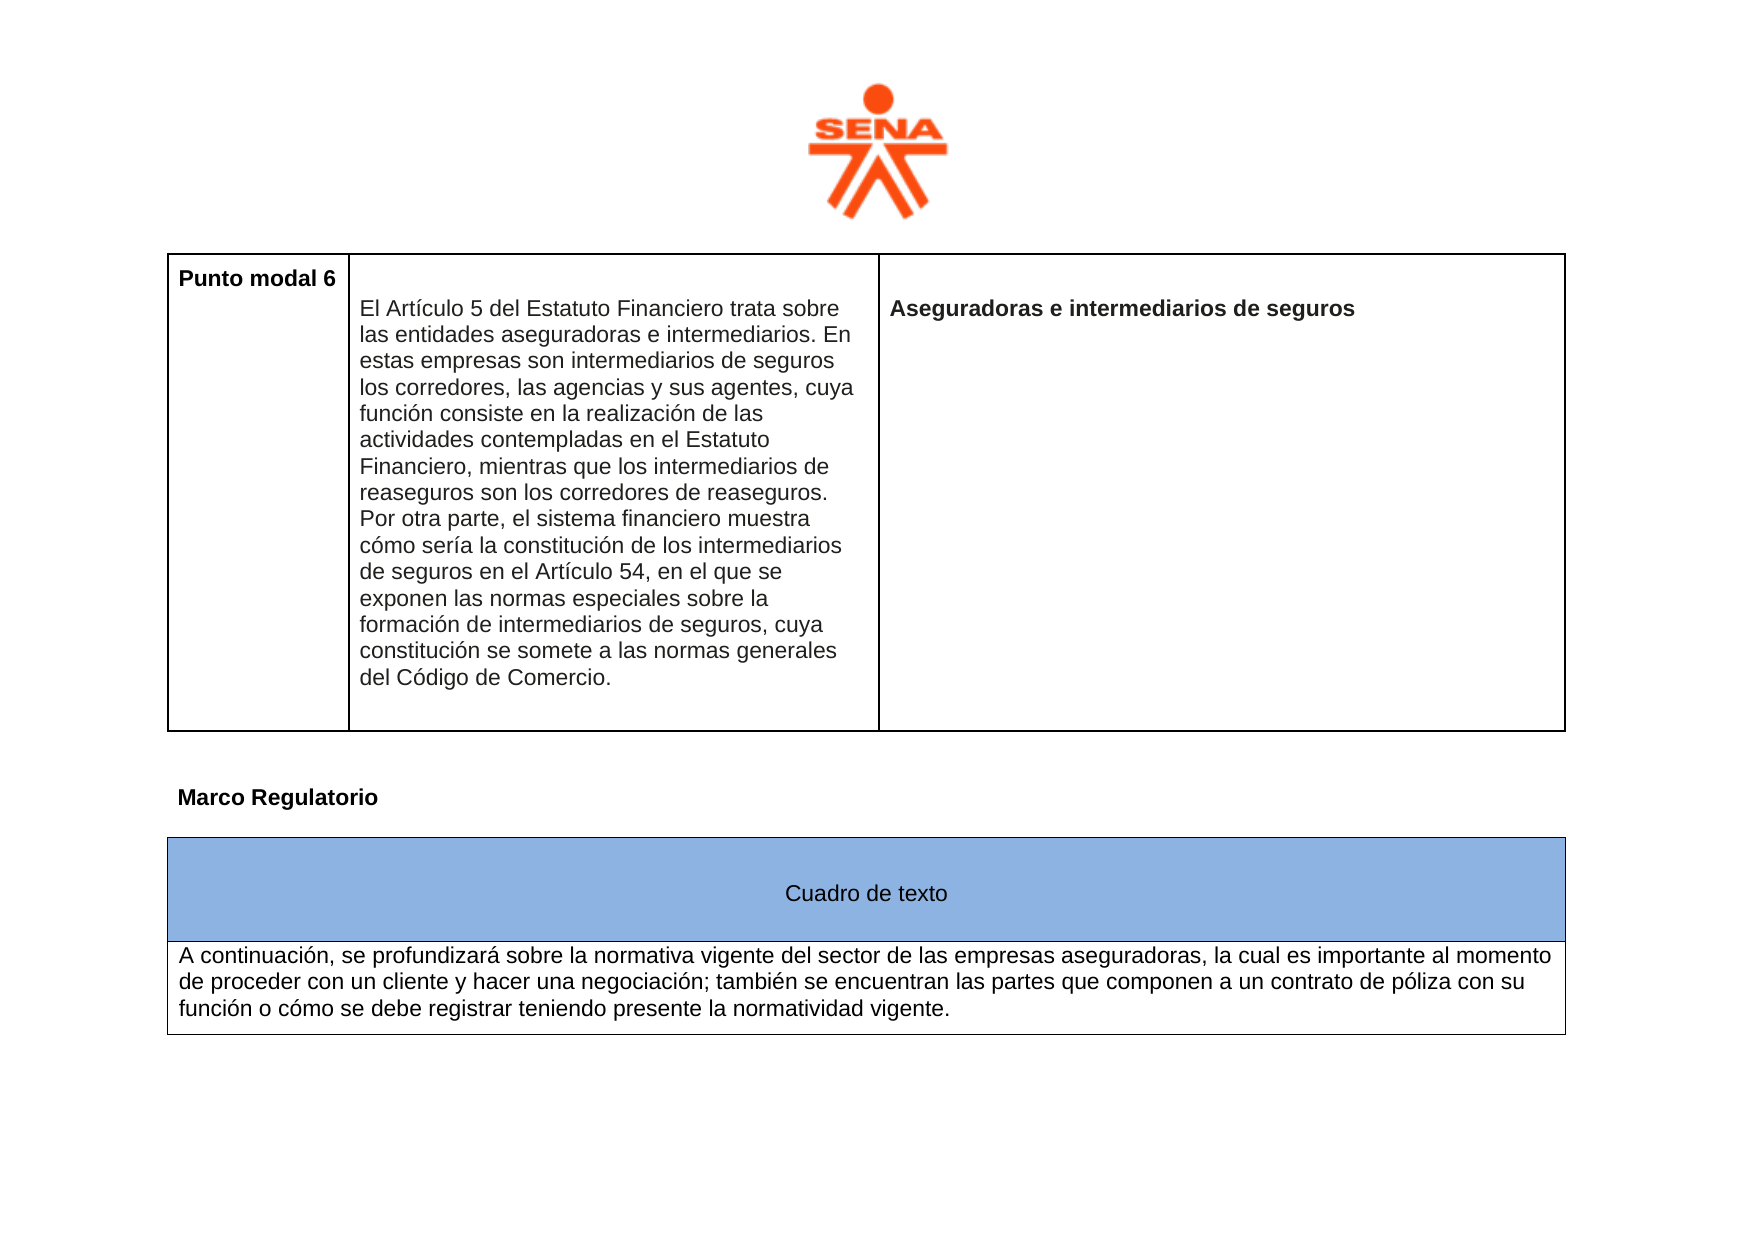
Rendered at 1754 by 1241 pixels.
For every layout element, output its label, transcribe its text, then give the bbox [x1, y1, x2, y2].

table_cell A continuación, se profundizará sobre la normativa vigente del sector de las empresas aseguradoras, la cual es importante al momento de proceder con un cliente y hacer una negociación; también se encuentran las partes que componen a un contrato de póliza con su función o cómo se debe registrar teniendo presente la normatividad vigente. [168, 942, 1565, 1033]
table_cell El Artículo 5 del Estatuto Financiero trata sobre las entidades aseguradoras e intermediarios. En estas empresas son intermediarios de seguros los corredores, las agencias y sus agentes, cuya función consiste en la realización de las actividades contempladas en el Estatuto Financiero, mientras que los intermediarios de reaseguros son los corredores de reaseguros. Por otra parte, el sistema financiero muestra cómo sería la constitución de los intermediarios de seguros en el Artículo 54, en el que se exponen las normas especiales sobre la formación de intermediarios de seguros, cuya constitución se somete a las normas generales del Código de Comercio. [350, 255, 878, 729]
picture [796, 75, 958, 227]
text Marco Regulatorio [177, 784, 1577, 811]
table_header Cuadro de texto [168, 838, 1565, 941]
table_cell Punto modal 6 [169, 255, 348, 729]
table_cell Aseguradoras e intermediarios de seguros [880, 255, 1564, 729]
